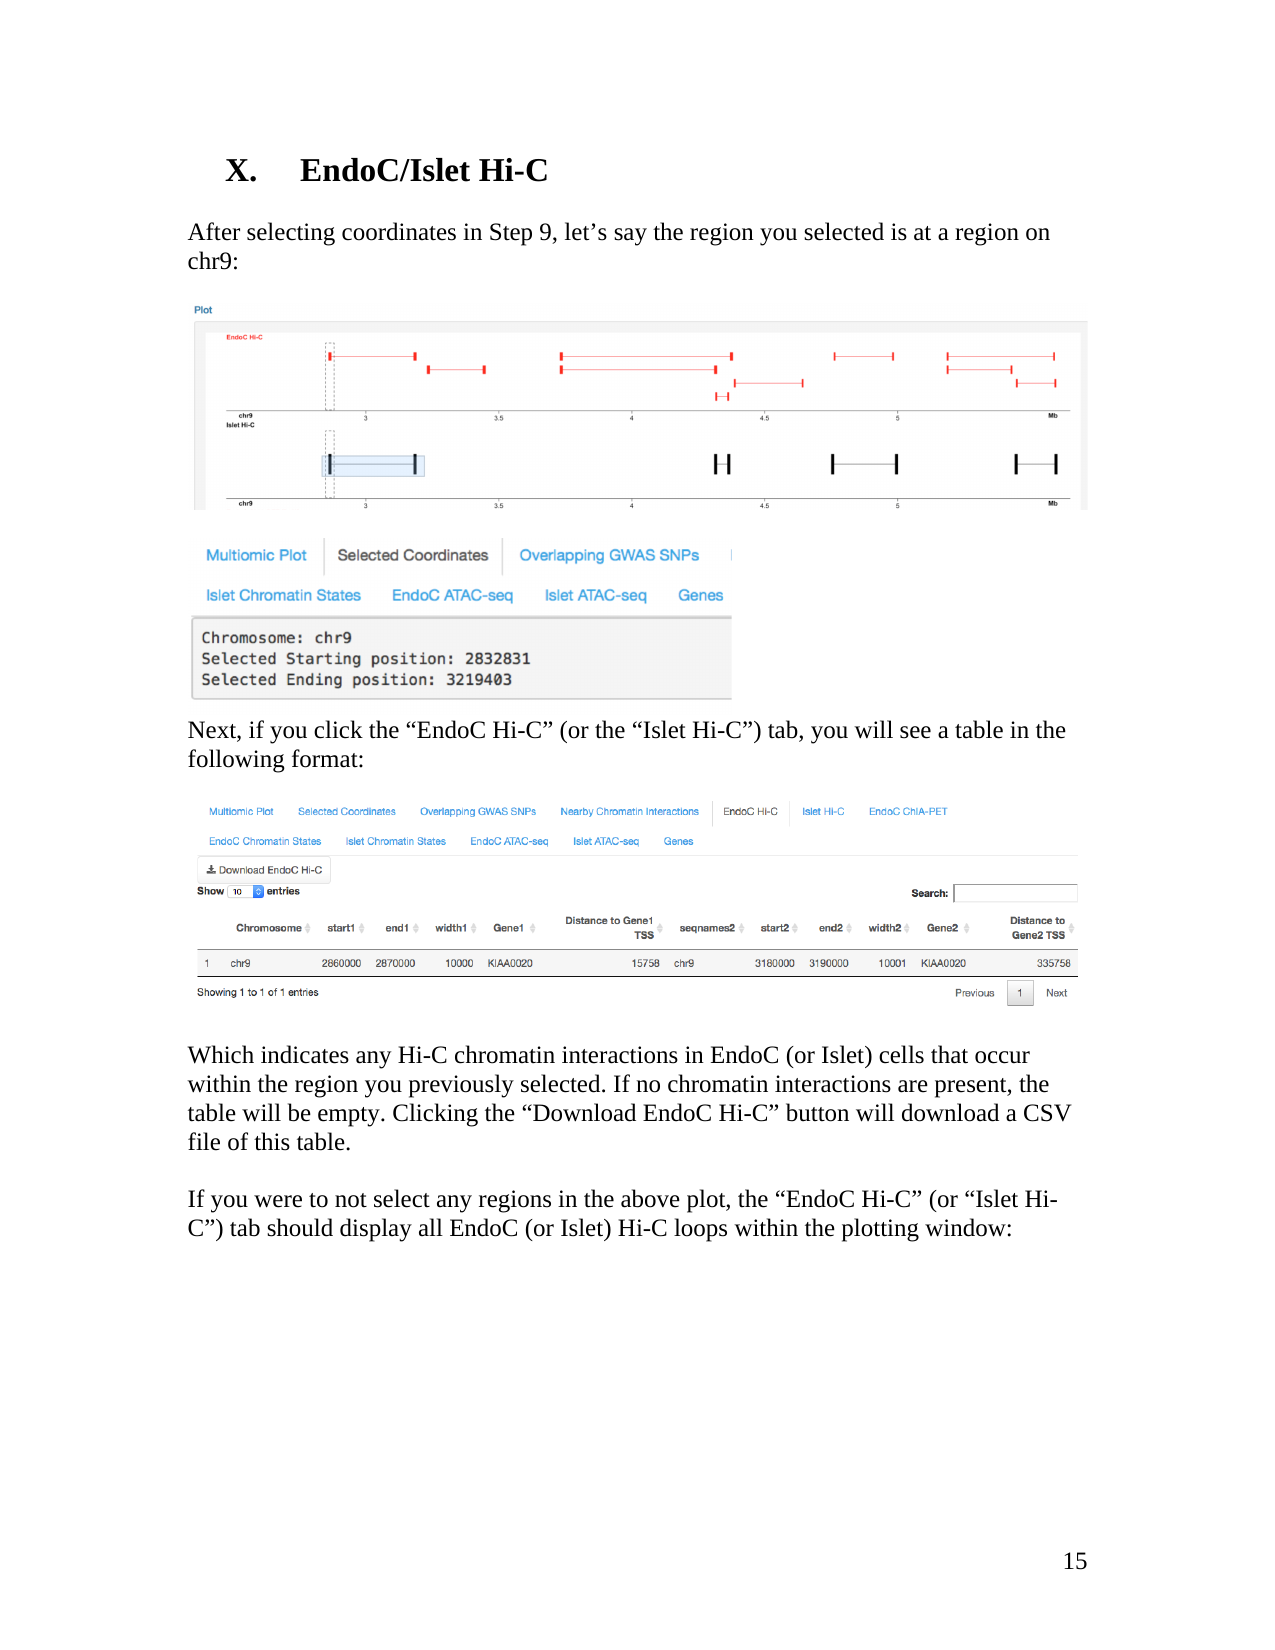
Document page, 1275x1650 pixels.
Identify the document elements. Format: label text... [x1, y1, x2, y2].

list EndoC/Islet Hi-C [225, 150, 1087, 188]
picture [187, 303, 1088, 510]
picture [187, 538, 732, 715]
text Which indicates any Hi-C chromatin interactions in EndoC (or Islet) cells that occur within the region you previously selected. If no chromatin interactions are present, the table will be empty. Clicking the “Download EndoC Hi-C” button will download a CSV file of this table. [187, 1041, 1087, 1156]
picture [187, 801, 1088, 1012]
text If you were to not select any regions in the above plot, the “EndoC Hi-C” (or “Islet Hi-C”) tab should display all EndoC (or Islet) Hi-C loops within the plotting window: [187, 1184, 1087, 1242]
text After selecting coordinates in Step 9, let’s say the region you selected is at a region on chr9: [187, 217, 1087, 274]
text Next, if you click the “EndoC Hi-C” (or the “Islet Hi-C”) tab, you will see a table in the following format: [187, 715, 1087, 772]
